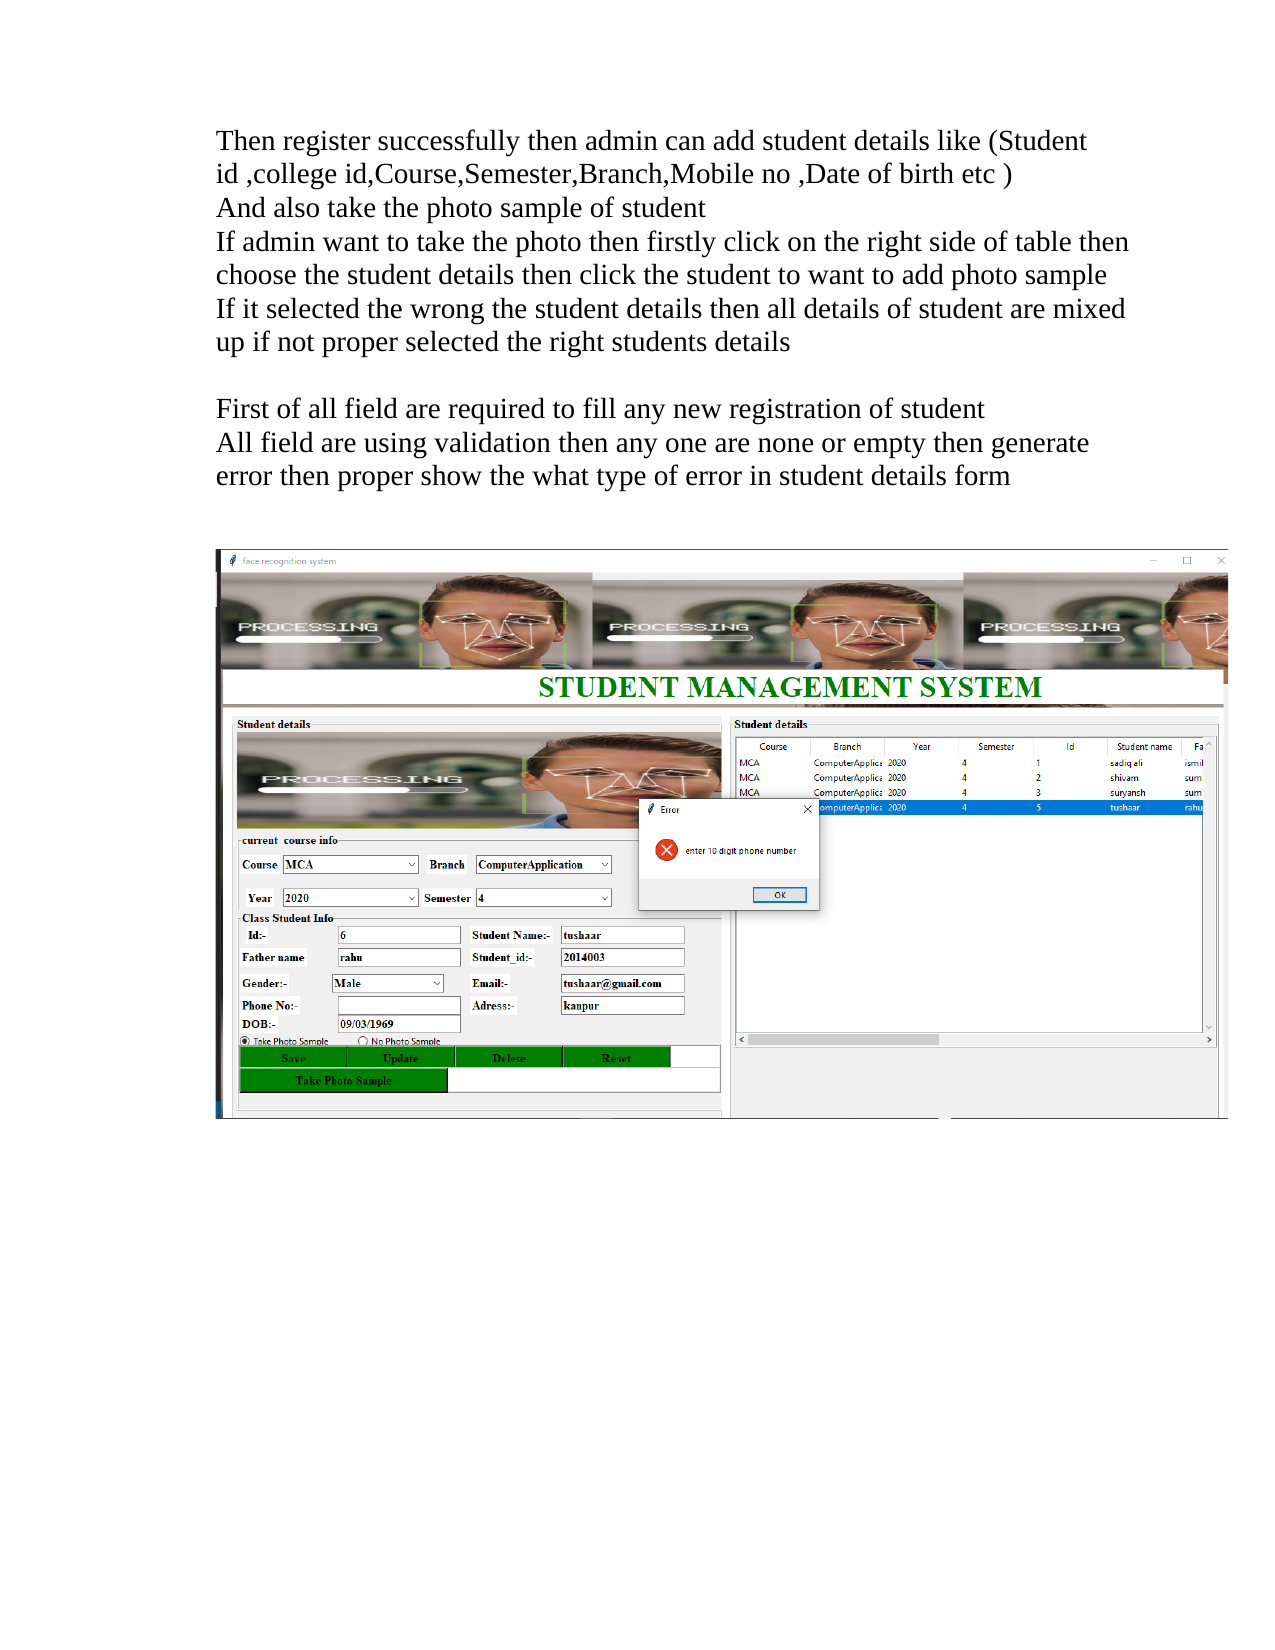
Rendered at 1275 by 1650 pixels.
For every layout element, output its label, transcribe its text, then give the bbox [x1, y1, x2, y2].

text First of all field are required to fill any new registration of student [216, 391, 1153, 425]
text Then register successfully then admin can add student details like (Student id ,college id,Course,Semester,Branch,Mobile no ,Date of birth etc ) [216, 123, 1153, 190]
text And also take the photo sample of student [216, 190, 1153, 224]
text If admin want to take the photo then firstly click on the right side of table then choose the student details then click the student to want to add photo sample [216, 224, 1153, 291]
picture [215, 549, 1229, 1119]
text If it selected the wrong the student details then all details of student are mixed up if not proper selected the right students details [216, 291, 1153, 358]
text All field are using validation then any one are none or empty then generate error then proper show the what type of error in student details form [216, 425, 1153, 492]
